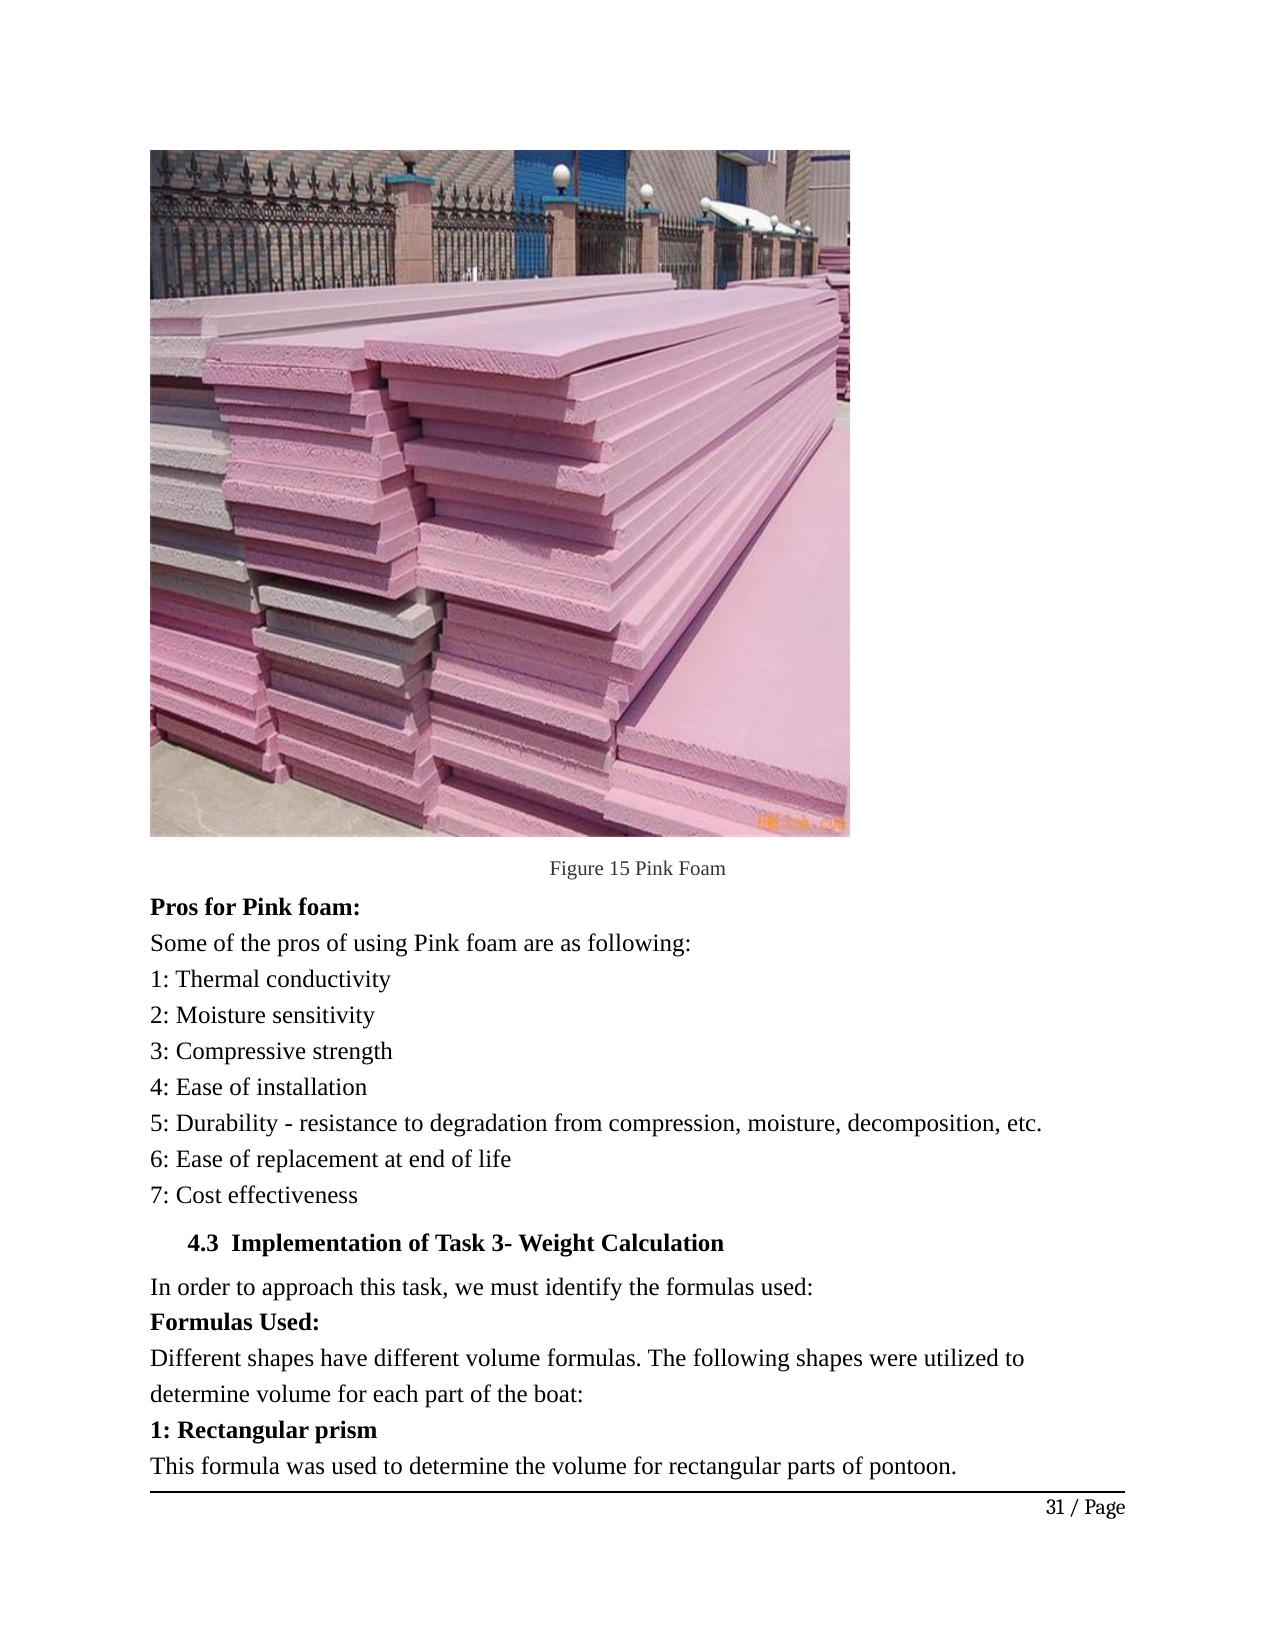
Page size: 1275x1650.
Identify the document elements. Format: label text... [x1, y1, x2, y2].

text 2: Moisture sensitivity [150, 1000, 1125, 1029]
text Figure 15 Pink Foam [150, 856, 1125, 880]
text 6: Ease of replacement at end of life [150, 1144, 1125, 1173]
picture [150, 150, 851, 837]
text Pros for Pink foam: [150, 892, 1125, 921]
text Formulas Used: [150, 1307, 1125, 1336]
text 1: Rectangular prism [150, 1415, 1125, 1444]
text 3: Compressive strength [150, 1036, 1125, 1065]
subtitle Implementation of Task 3- Weight Calculation [187, 1228, 1125, 1257]
text This formula was used to determine the volume for rectangular parts of pontoon. [150, 1451, 1125, 1480]
text 4: Ease of installation [150, 1072, 1125, 1101]
text In order to approach this task, we must identify the formulas used: [150, 1272, 1125, 1300]
text 7: Cost effectiveness [150, 1180, 1125, 1209]
text 1: Thermal conductivity [150, 964, 1125, 993]
text Different shapes have different volume formulas. The following shapes were utilized to determine volume for each part of the boat: [150, 1343, 1125, 1408]
text Some of the pros of using Pink foam are as following: [150, 928, 1125, 957]
text 5: Durability - resistance to degradation from compression, moisture, decomposition, etc. [150, 1108, 1125, 1137]
